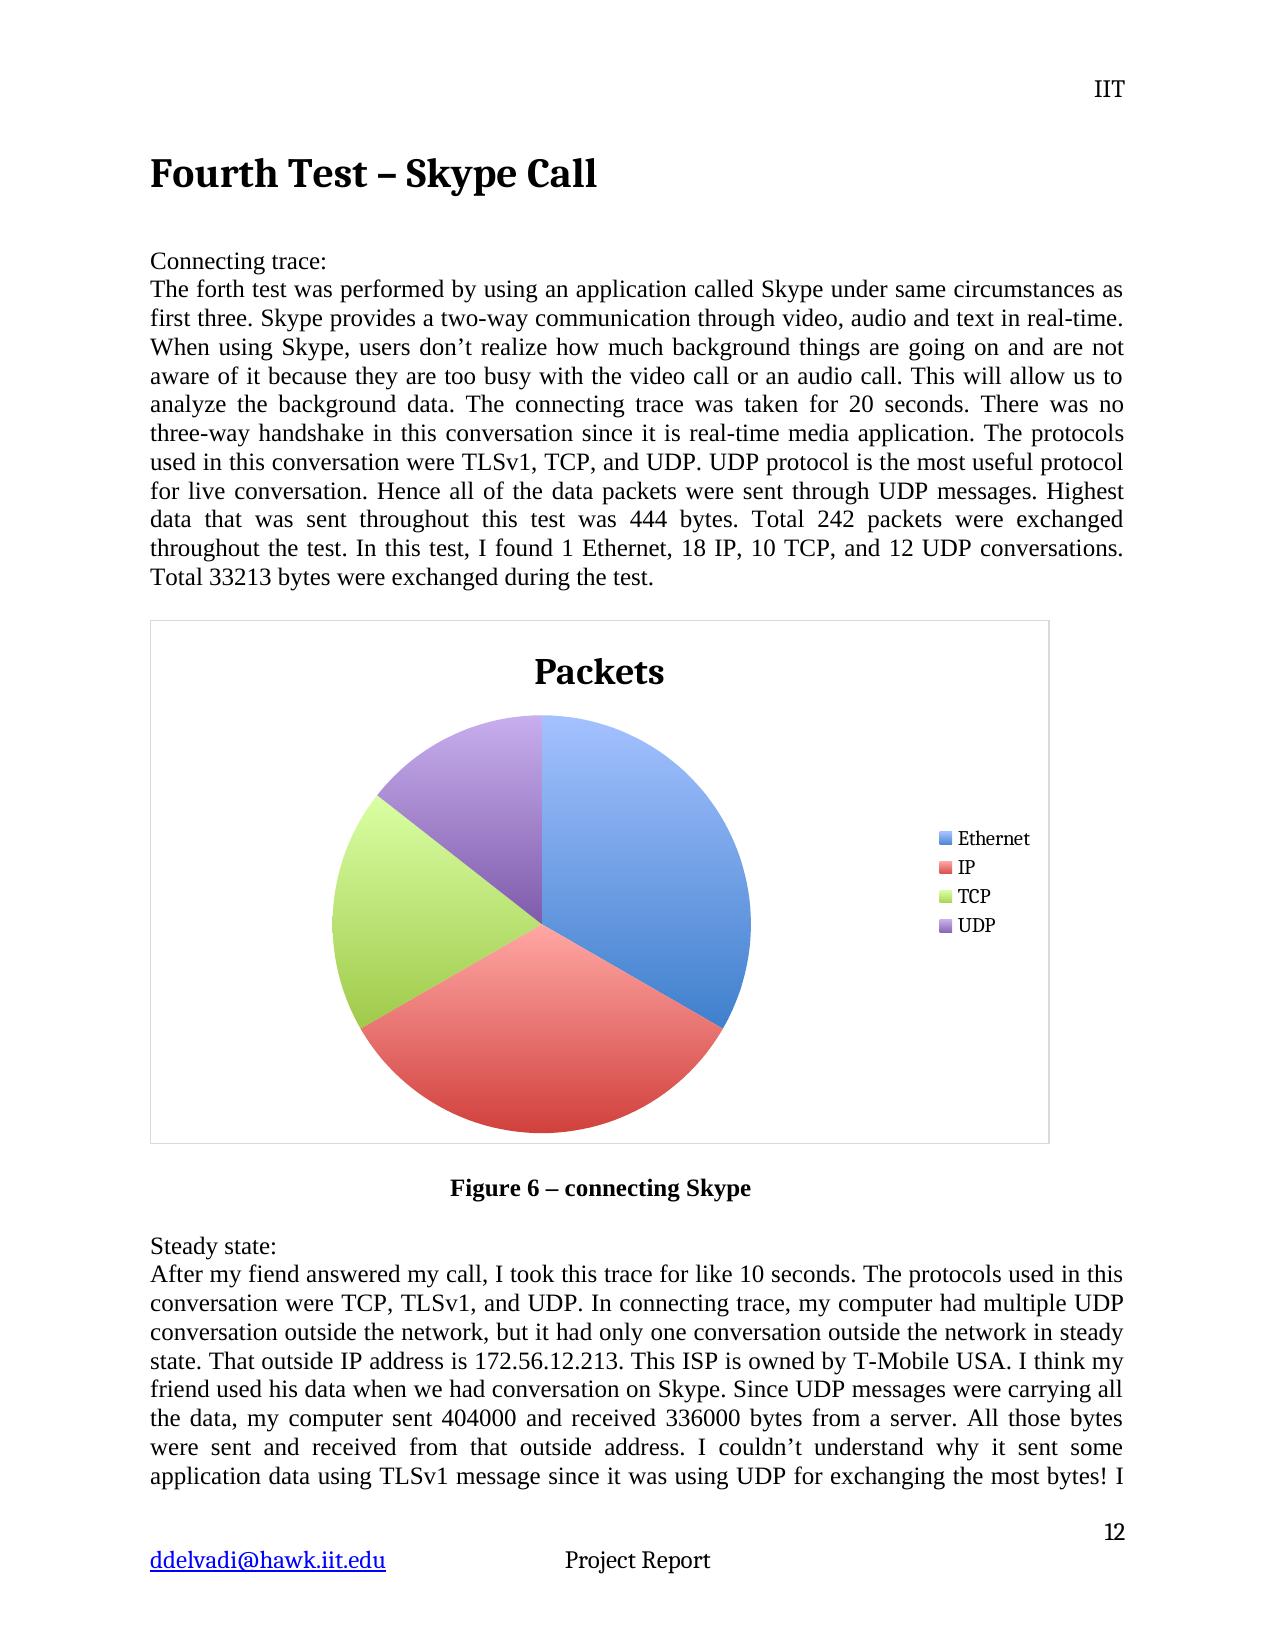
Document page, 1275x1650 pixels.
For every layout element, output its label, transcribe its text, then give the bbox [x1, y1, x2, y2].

text The forth test was performed by using an application called Skype under same circumstances as first three. Skype provides a two-way communication through video, audio and text in real-time. When using Skype, users don’t realize how much background things are going on and are not aware of it because they are too busy with the video call or an audio call. This will allow us to analyze the background data. The connecting trace was taken for 20 seconds. There was no three-way handshake in this conversation since it is real-time media application. The protocols used in this conversation were TLSv1, TCP, and UDP. UDP protocol is the most useful protocol for live conversation. Hence all of the data packets were sent through UDP messages. Highest data that was sent throughout this test was 444 bytes. Total 242 packets were exchanged throughout the test. In this test, I found 1 Ethernet, 18 IP, 10 TCP, and 12 UDP conversations. Total 33213 bytes were exchanged during the test. [150, 274, 1125, 591]
text Steady state: [150, 1231, 1125, 1259]
text Fourth Test – Skype Call [150, 150, 1125, 198]
text Connecting trace: [150, 246, 1125, 274]
text Figure 6 – connecting Skype [150, 1173, 1125, 1202]
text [150, 1259, 1125, 1489]
